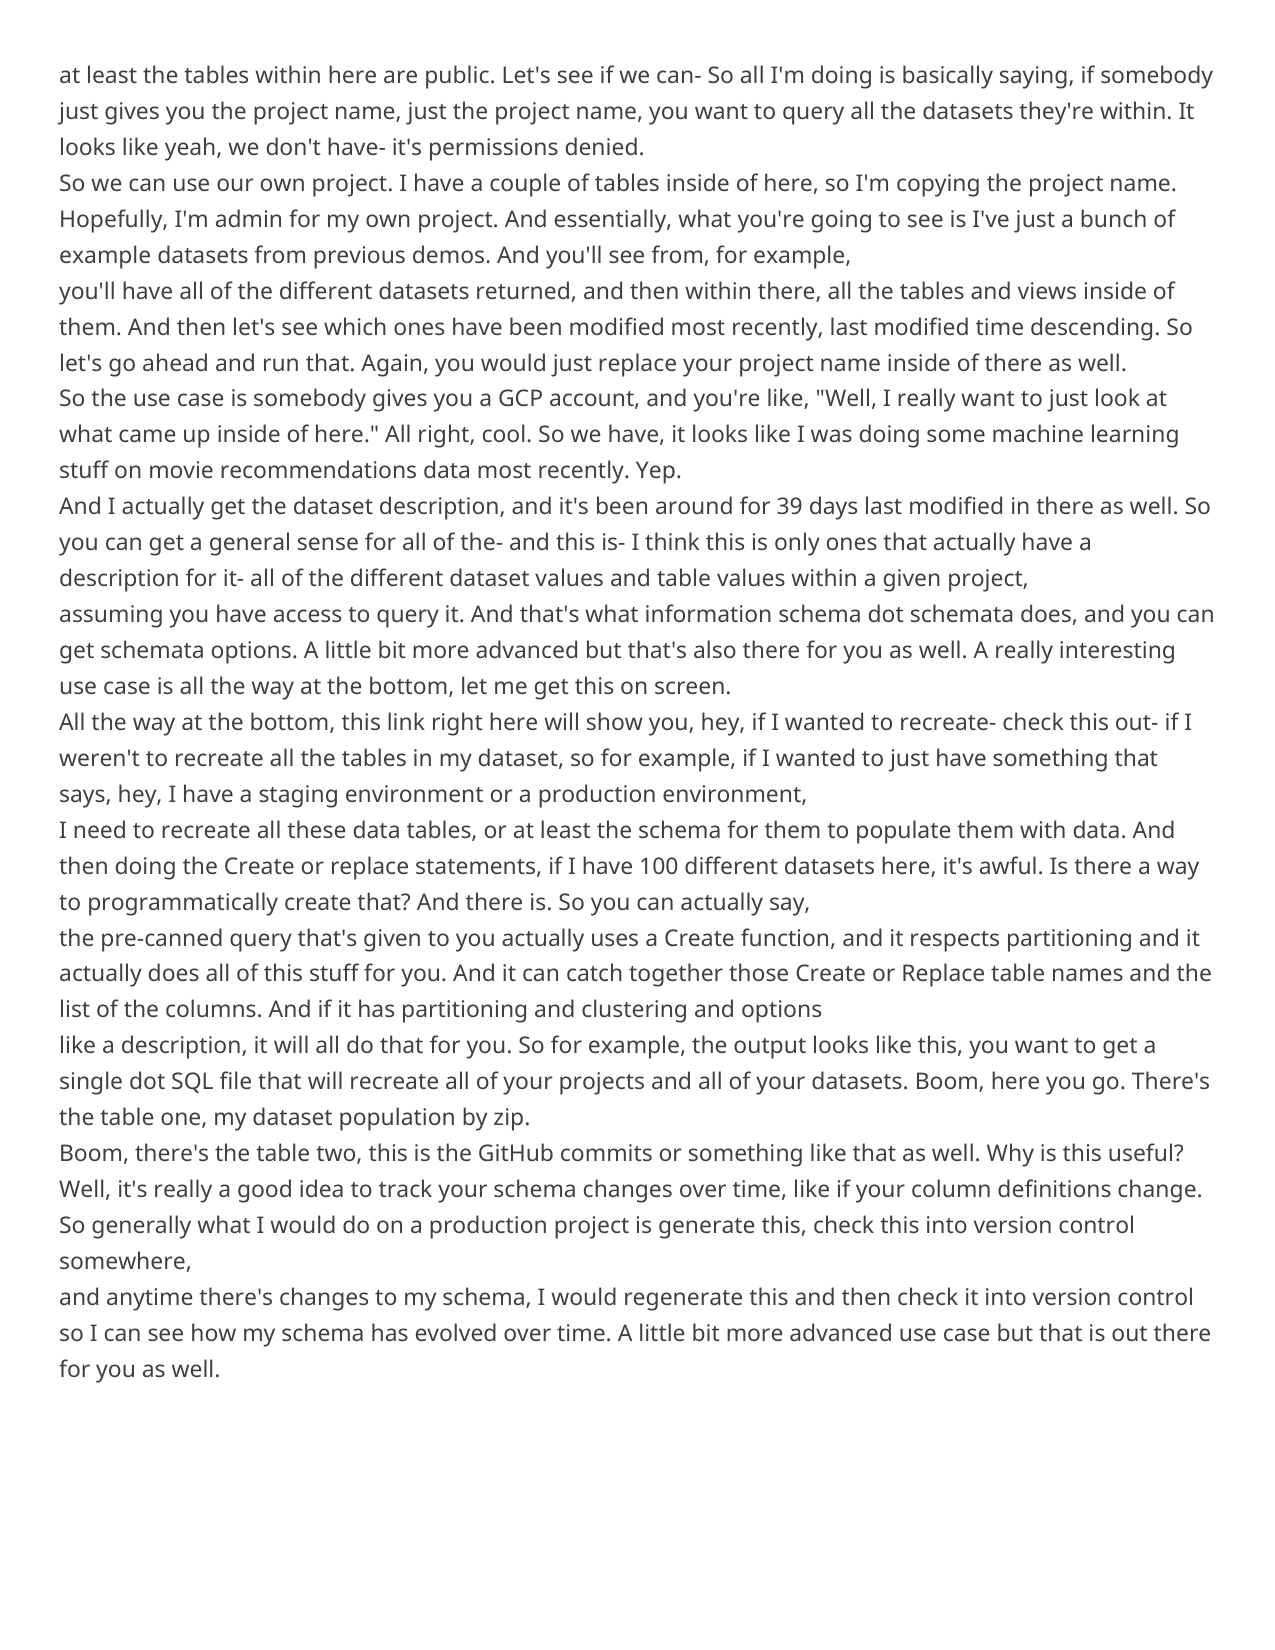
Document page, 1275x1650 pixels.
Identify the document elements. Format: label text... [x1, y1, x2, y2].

text Boom, there's the table two, this is the GitHub commits or something like that as well. Why is this useful? Well, it's really a good idea to track your schema changes over time, like if your column definitions change. So generally what I would do on a production project is generate this, check this into version control somewhere, [59, 1137, 1216, 1276]
text at least the tables within here are public. Let's see if we can- So all I'm doing is basically saying, if somebody just gives you the project name, just the project name, you want to query all the datasets they're within. It looks like yeah, we don't have- it's permissions denied. [59, 59, 1216, 162]
text I need to recreate all these data tables, or at least the schema for them to populate them with data. And then doing the Create or replace statements, if I have 100 different datasets here, it's awful. Is there a way to programmatically create that? And there is. So you can actually say, [59, 814, 1216, 917]
text assuming you have access to query it. And that's what information schema dot schemata does, and you can get schemata options. A little bit more advanced but that's also there for you as well. A really interesting use case is all the way at the bottom, let me get this on screen. [59, 598, 1216, 701]
text So we can use our own project. I have a couple of tables inside of here, so I'm copying the project name. Hopefully, I'm admin for my own project. And essentially, what you're going to see is I've just a bunch of example datasets from previous demos. And you'll see from, for example, [59, 167, 1216, 270]
text like a description, it will all do that for you. So for example, the output looks like this, you want to get a single dot SQL file that will recreate all of your projects and all of your datasets. Boom, here you go. There's the table one, my dataset population by zip. [59, 1029, 1216, 1132]
text All the way at the bottom, this link right here will show you, hey, if I wanted to recreate- check this out- if I weren't to recreate all the tables in my dataset, so for example, if I wanted to just have something that says, hey, I have a staging environment or a production environment, [59, 706, 1216, 809]
text you'll have all of the different datasets returned, and then within there, all the tables and views inside of them. And then let's see which ones have been modified most recently, last modified time descending. So let's go ahead and run that. Again, you would just replace your project name inside of there as well. [59, 274, 1216, 378]
text So the use case is somebody gives you a GCP account, and you're like, "Well, I really want to just look at what came up inside of here." All right, cool. So we have, it looks like I was doing some machine learning stuff on movie recommendations data most recently. Yep. [59, 382, 1216, 486]
text And I actually get the dataset description, and it's been around for 39 days last modified in there as well. So you can get a general sense for all of the- and this is- I think this is only ones that actually have a description for it- all of the different dataset values and table values within a given project, [59, 490, 1216, 593]
text the pre-canned query that's given to you actually uses a Create function, and it respects partitioning and it actually does all of this stuff for you. And it can catch together those Create or Replace table names and the list of the columns. And if it has partitioning and clustering and options [59, 921, 1216, 1024]
text and anytime there's changes to my schema, I would regenerate this and then check it into version control so I can see how my schema has evolved over time. A little bit more advanced use case but that is out there for you as well. [59, 1281, 1216, 1384]
